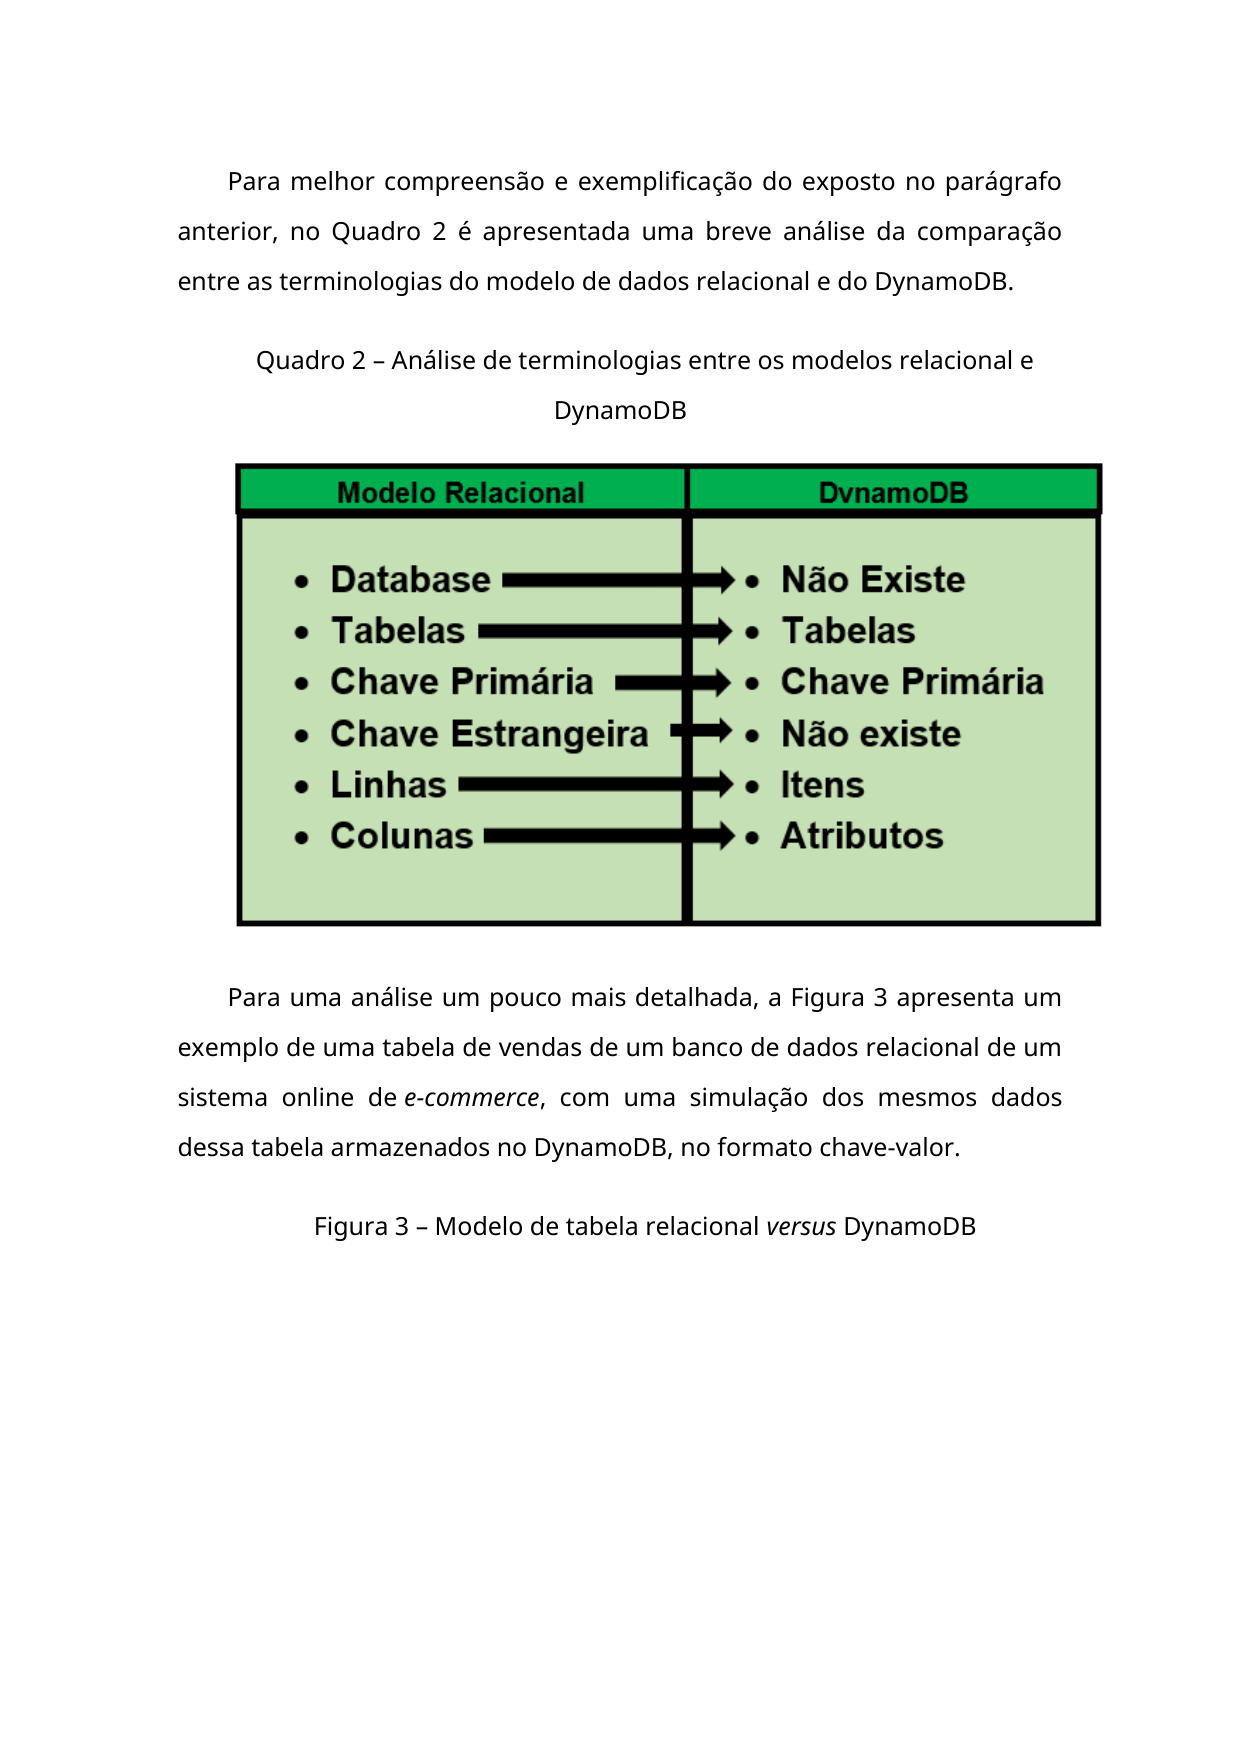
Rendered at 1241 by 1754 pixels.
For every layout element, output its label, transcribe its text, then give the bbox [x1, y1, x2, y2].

text Para uma análise um pouco mais detalhada, a Figura 3 apresenta um exemplo de uma tabela de vendas de um banco de dados relacional de um sistema online de e-commerce, com uma simulação dos mesmos dados dessa tabela armazenados no DynamoDB, no formato chave-valor. [177, 963, 1063, 1163]
text Quadro 2 – Análise de terminologias entre os modelos relacional e DynamoDB [177, 327, 1063, 427]
picture [227, 456, 1113, 935]
text Para melhor compreensão e exemplificação do exposto no parágrafo anterior, no Quadro 2 é apresentada uma breve análise da comparação entre as terminologias do modelo de dados relacional e do DynamoDB. [177, 148, 1063, 298]
text Figura 3 – Modelo de tabela relacional versus DynamoDB [177, 1192, 1063, 1242]
